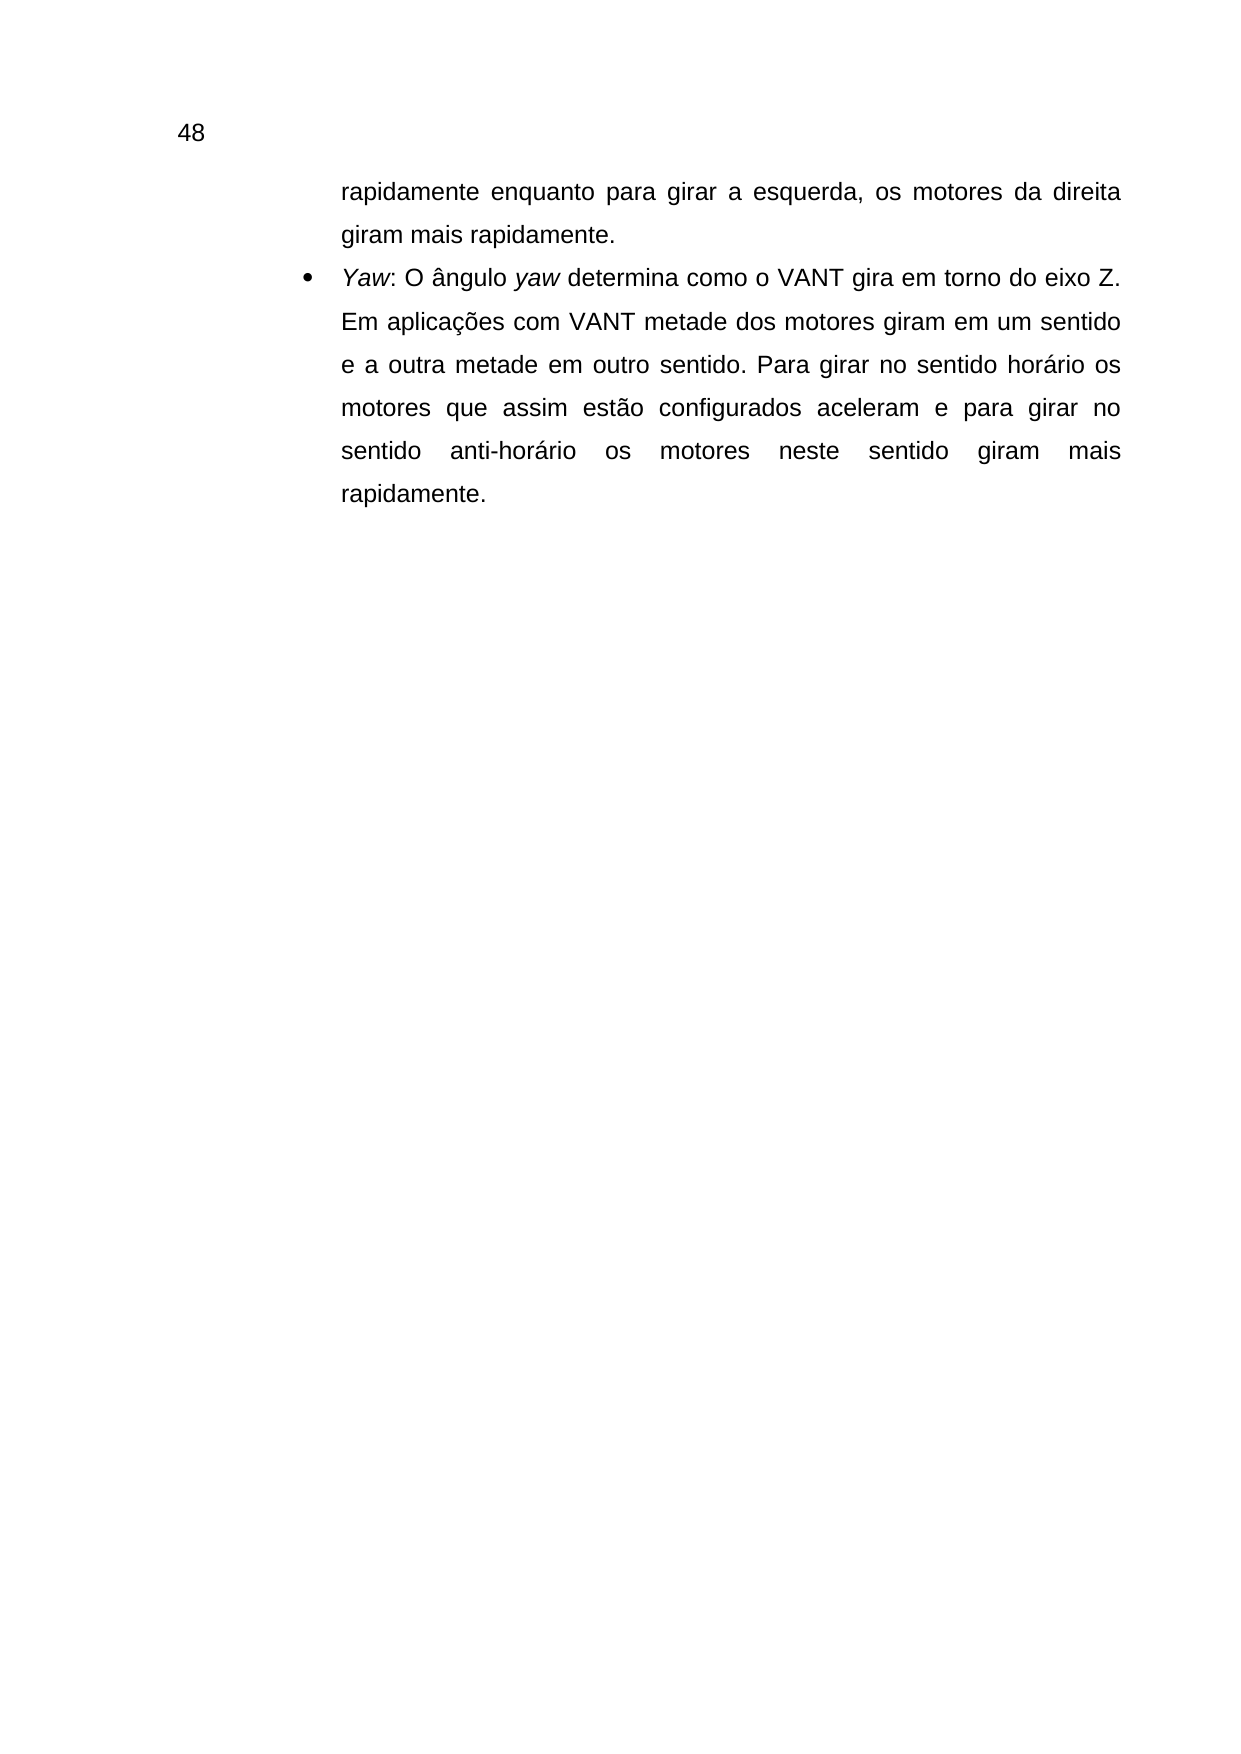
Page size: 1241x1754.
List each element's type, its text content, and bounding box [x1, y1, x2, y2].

list Yaw: O ângulo yaw determina como o VANT gira em torno do eixo Z. Em aplicações com VANT metade dos motores giram em um sentido e a outra metade em outro sentido. Para girar no sentido horário os motores que assim estão configurados aceleram e para girar no sentido anti-horário os motores neste sentido giram mais rapidamente. [303, 263, 1122, 508]
